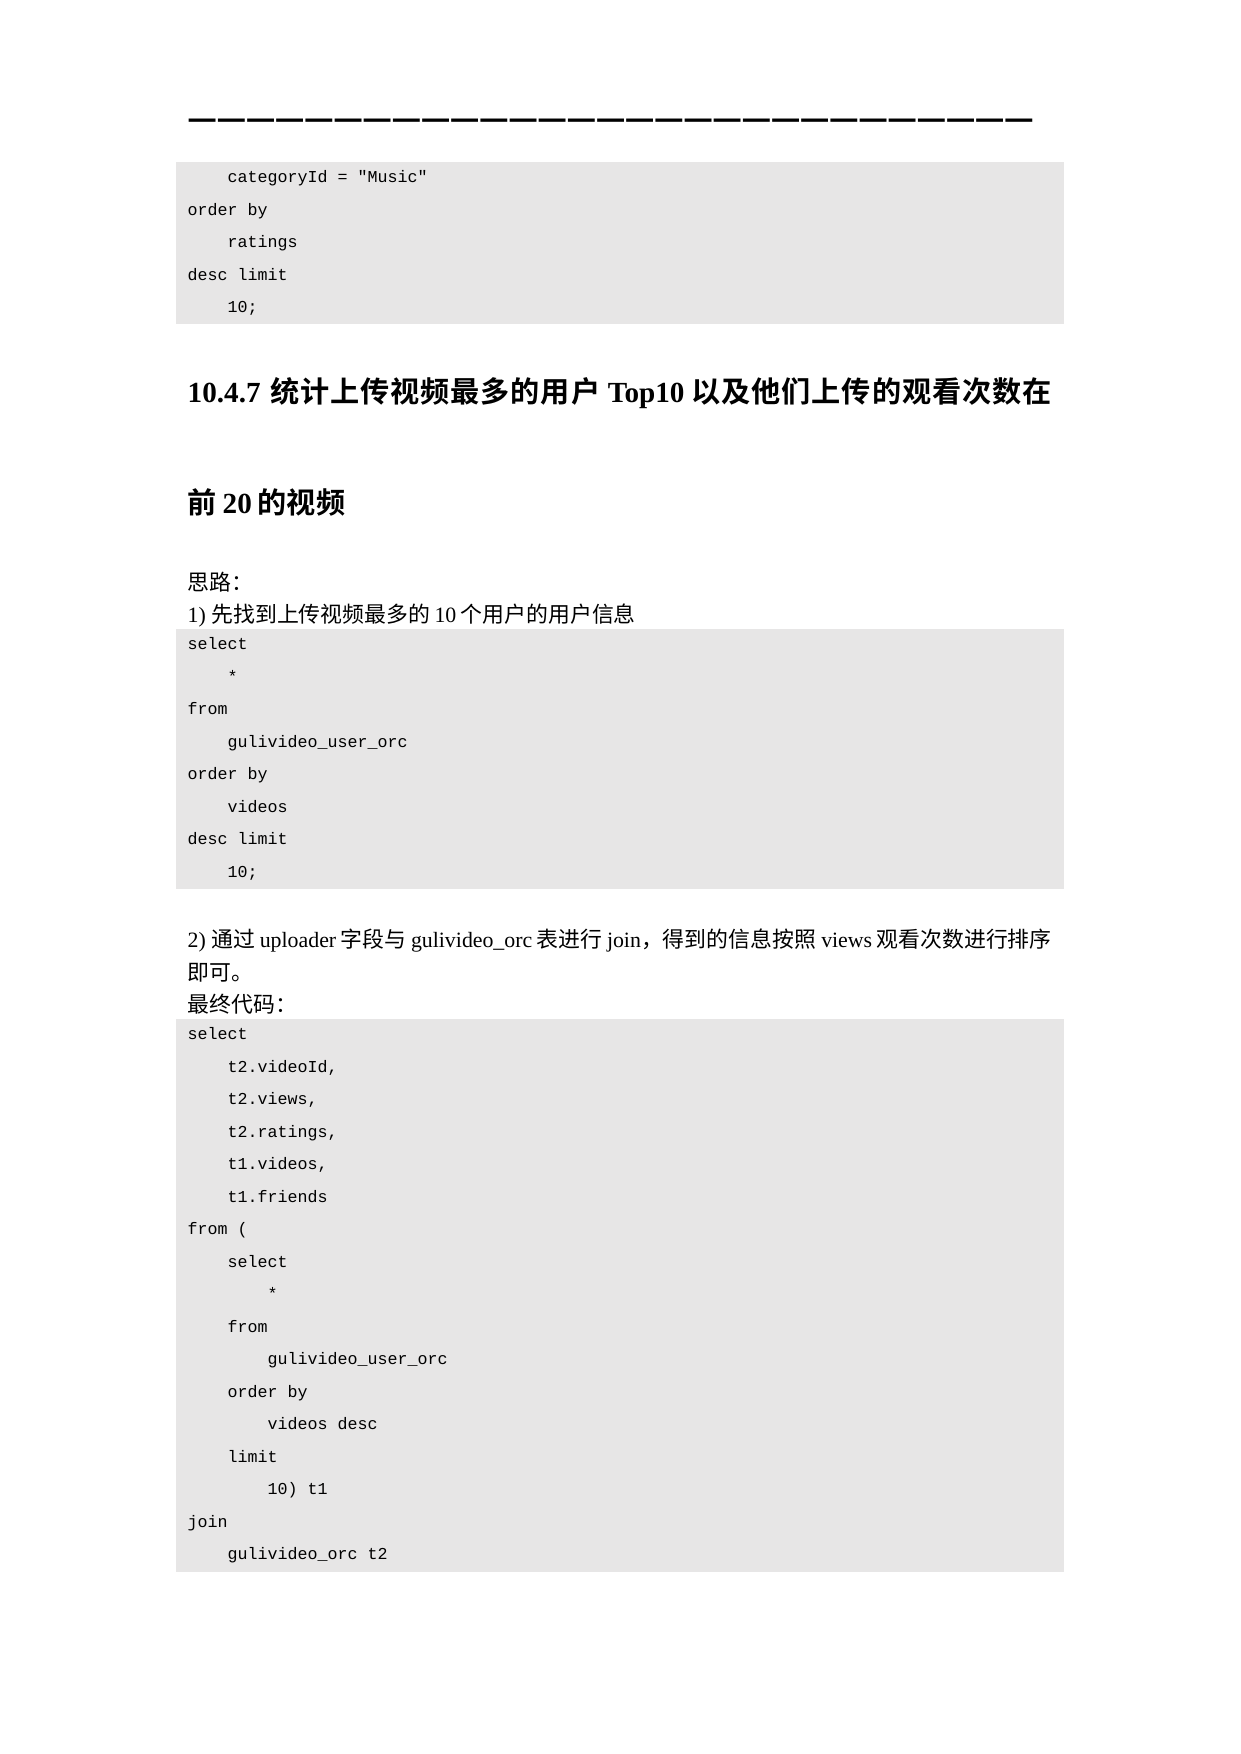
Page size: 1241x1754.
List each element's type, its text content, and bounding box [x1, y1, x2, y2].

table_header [176, 1019, 1064, 1572]
text 思路： [187, 564, 1053, 597]
text 1) 先找到上传视频最多的10个用户的用户信息 [187, 597, 1053, 629]
table_header select * from gulivideo_user_orc order by videos desc limit 10; [176, 629, 1064, 889]
text 最终代码： [187, 987, 1053, 1019]
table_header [176, 162, 1064, 324]
text 2) 通过uploader字段与gulivideo_orc表进行join，得到的信息按照views观看次数进行排序即可。 [187, 922, 1053, 987]
subtitle 10.4.7 统计上传视频最多的用户Top10以及他们上传的观看次数在前20的视频 [187, 357, 1053, 534]
